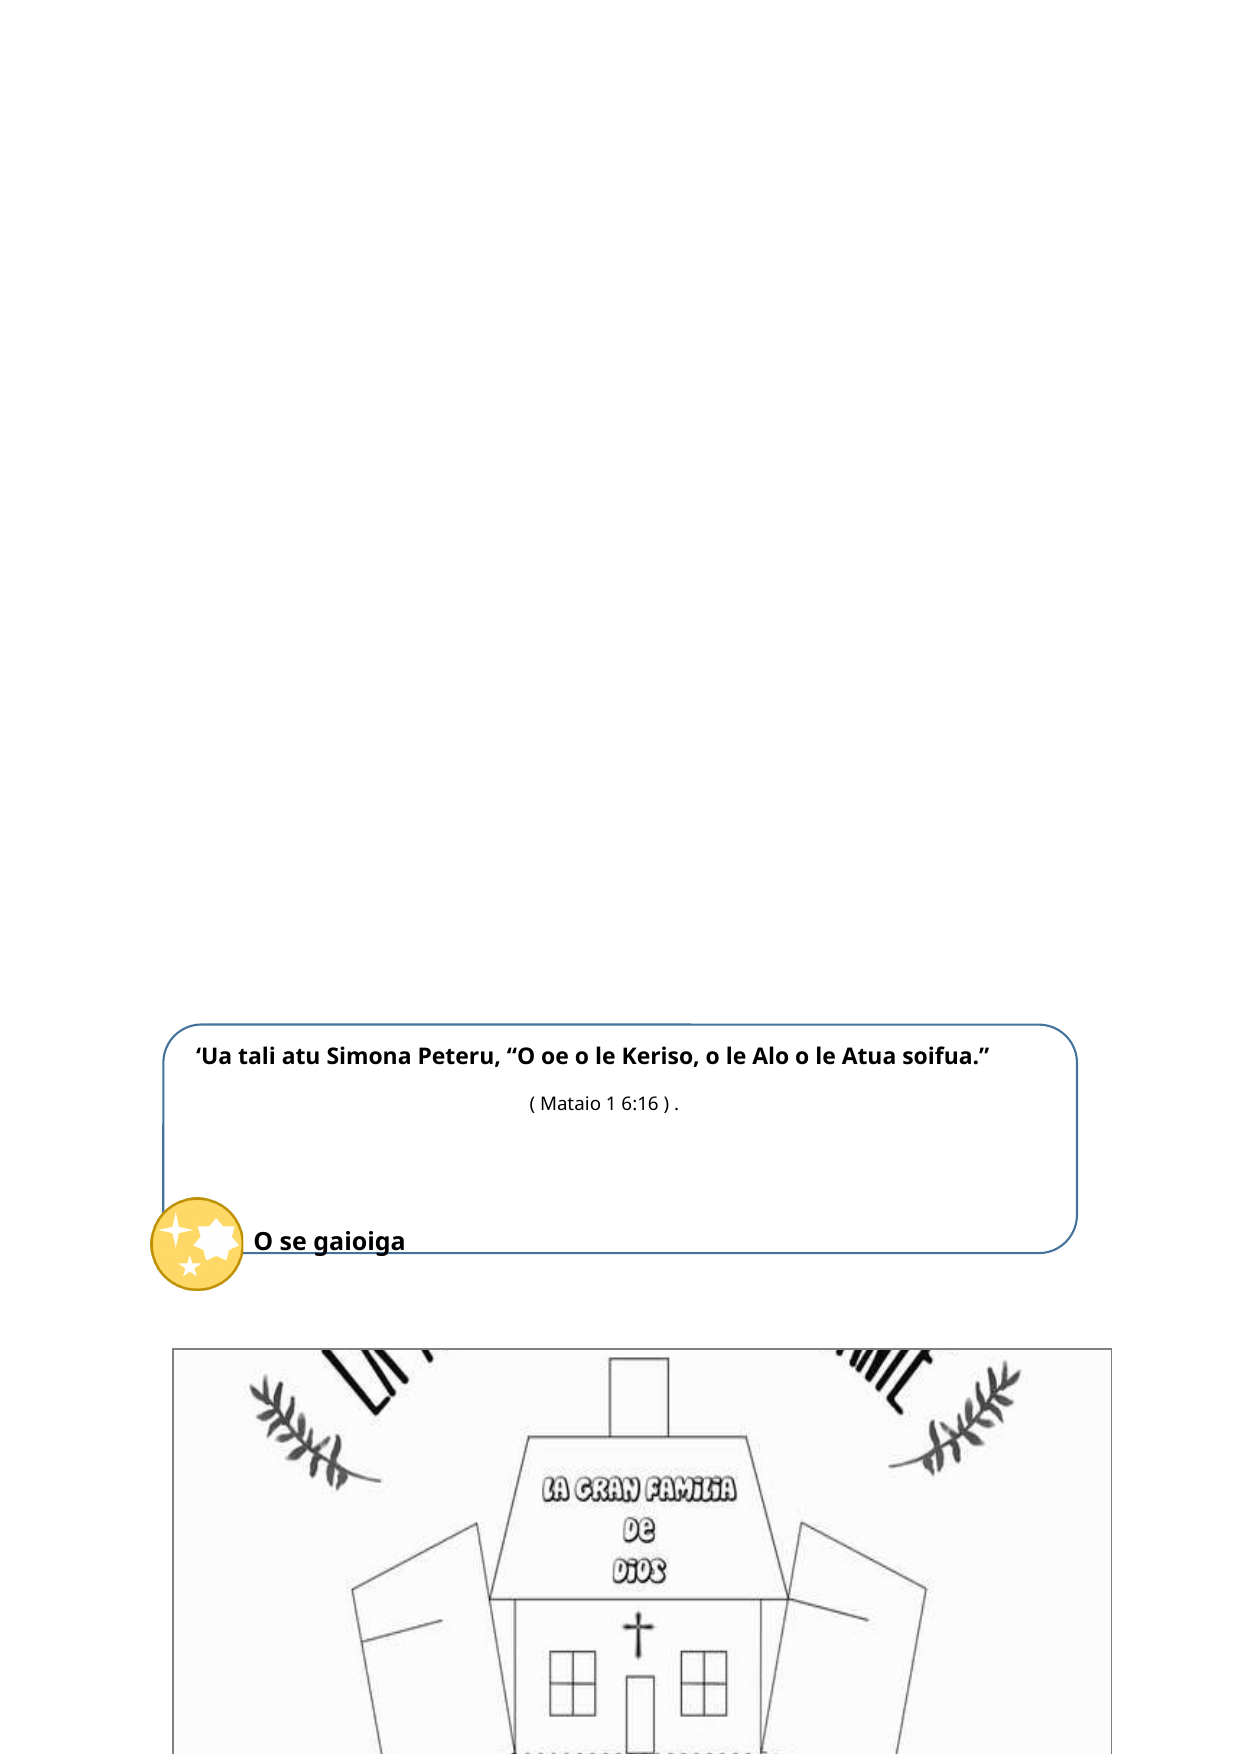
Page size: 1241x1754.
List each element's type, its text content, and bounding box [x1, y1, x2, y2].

picture [174, 1350, 1111, 1754]
text ( Mataio 1 6:16 ) . [150, 1090, 1090, 1116]
text O se gaioiga [244, 1223, 1090, 1257]
picture [150, 1197, 244, 1291]
text ‘Ua tali atu Simona Peteru, “O oe o le Keriso, o le Alo o le Atua soifua.” [150, 1040, 1090, 1071]
